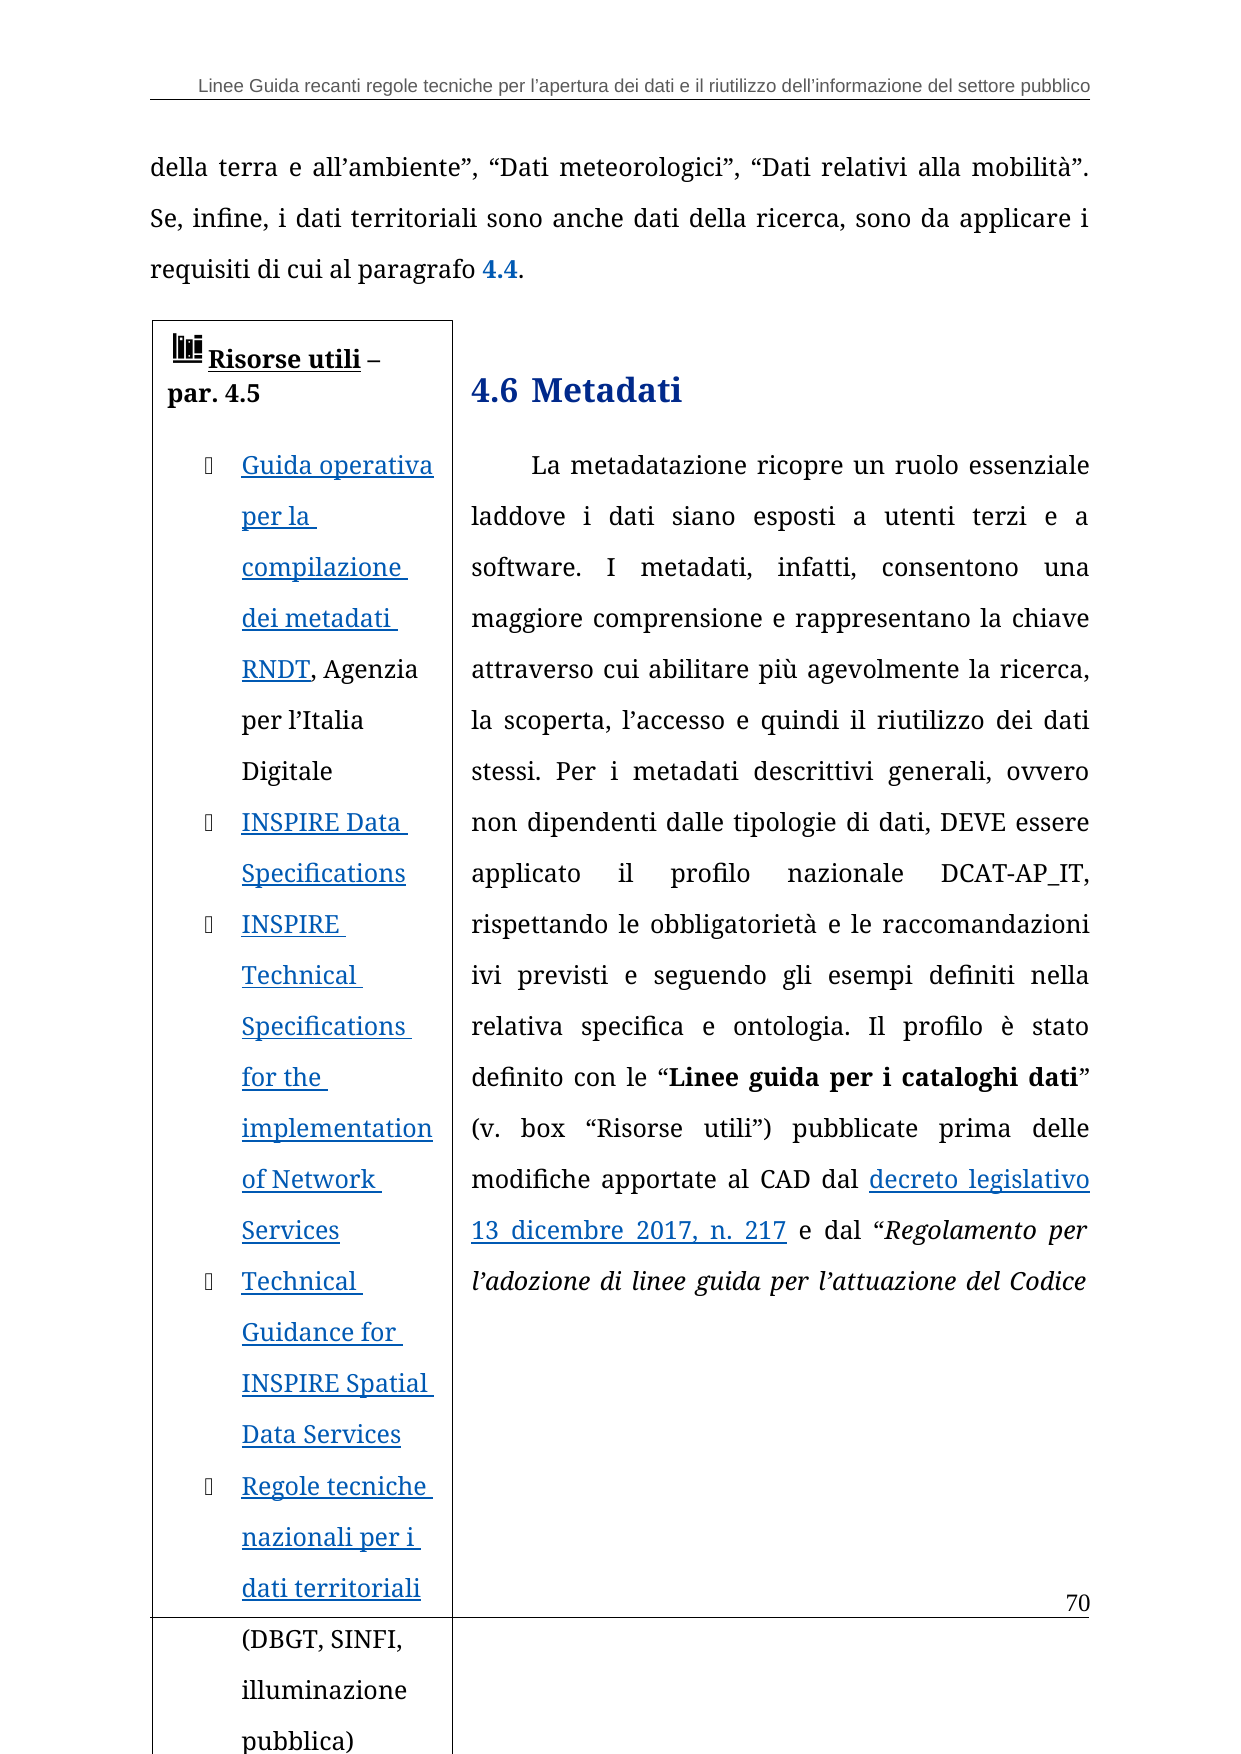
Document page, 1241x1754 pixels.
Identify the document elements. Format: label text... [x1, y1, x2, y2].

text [150, 150, 1090, 286]
picture [167, 327, 208, 369]
subtitle Metadati [453, 367, 1090, 412]
subtitle Metadati [153, 367, 452, 412]
